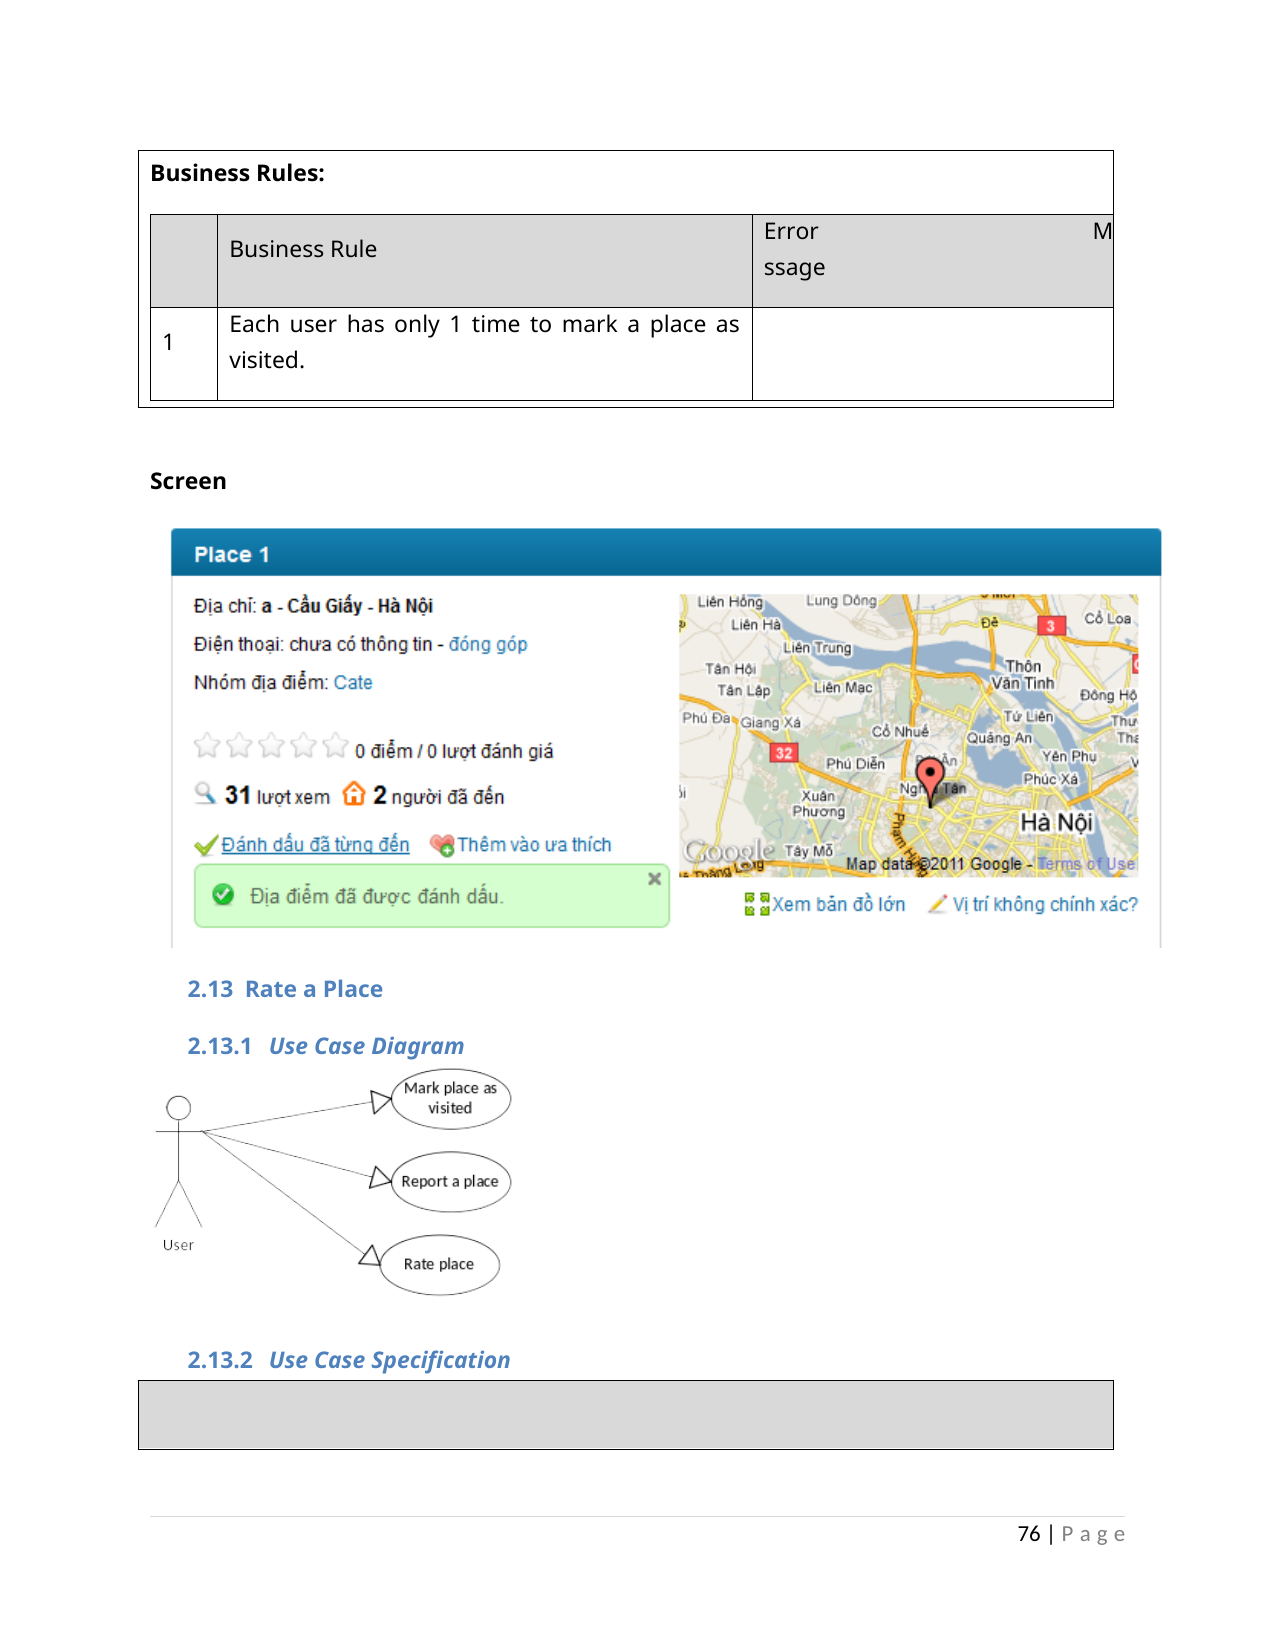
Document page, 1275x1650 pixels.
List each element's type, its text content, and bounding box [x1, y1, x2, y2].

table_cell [139, 151, 1113, 407]
text Screen [150, 465, 1125, 496]
subtitle Use Case Diagram [187, 1030, 1125, 1061]
subtitle Rate a Place [187, 973, 1125, 1004]
picture [150, 521, 1183, 948]
subtitle Use Case Specification [187, 1343, 1125, 1375]
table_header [139, 1381, 1113, 1448]
